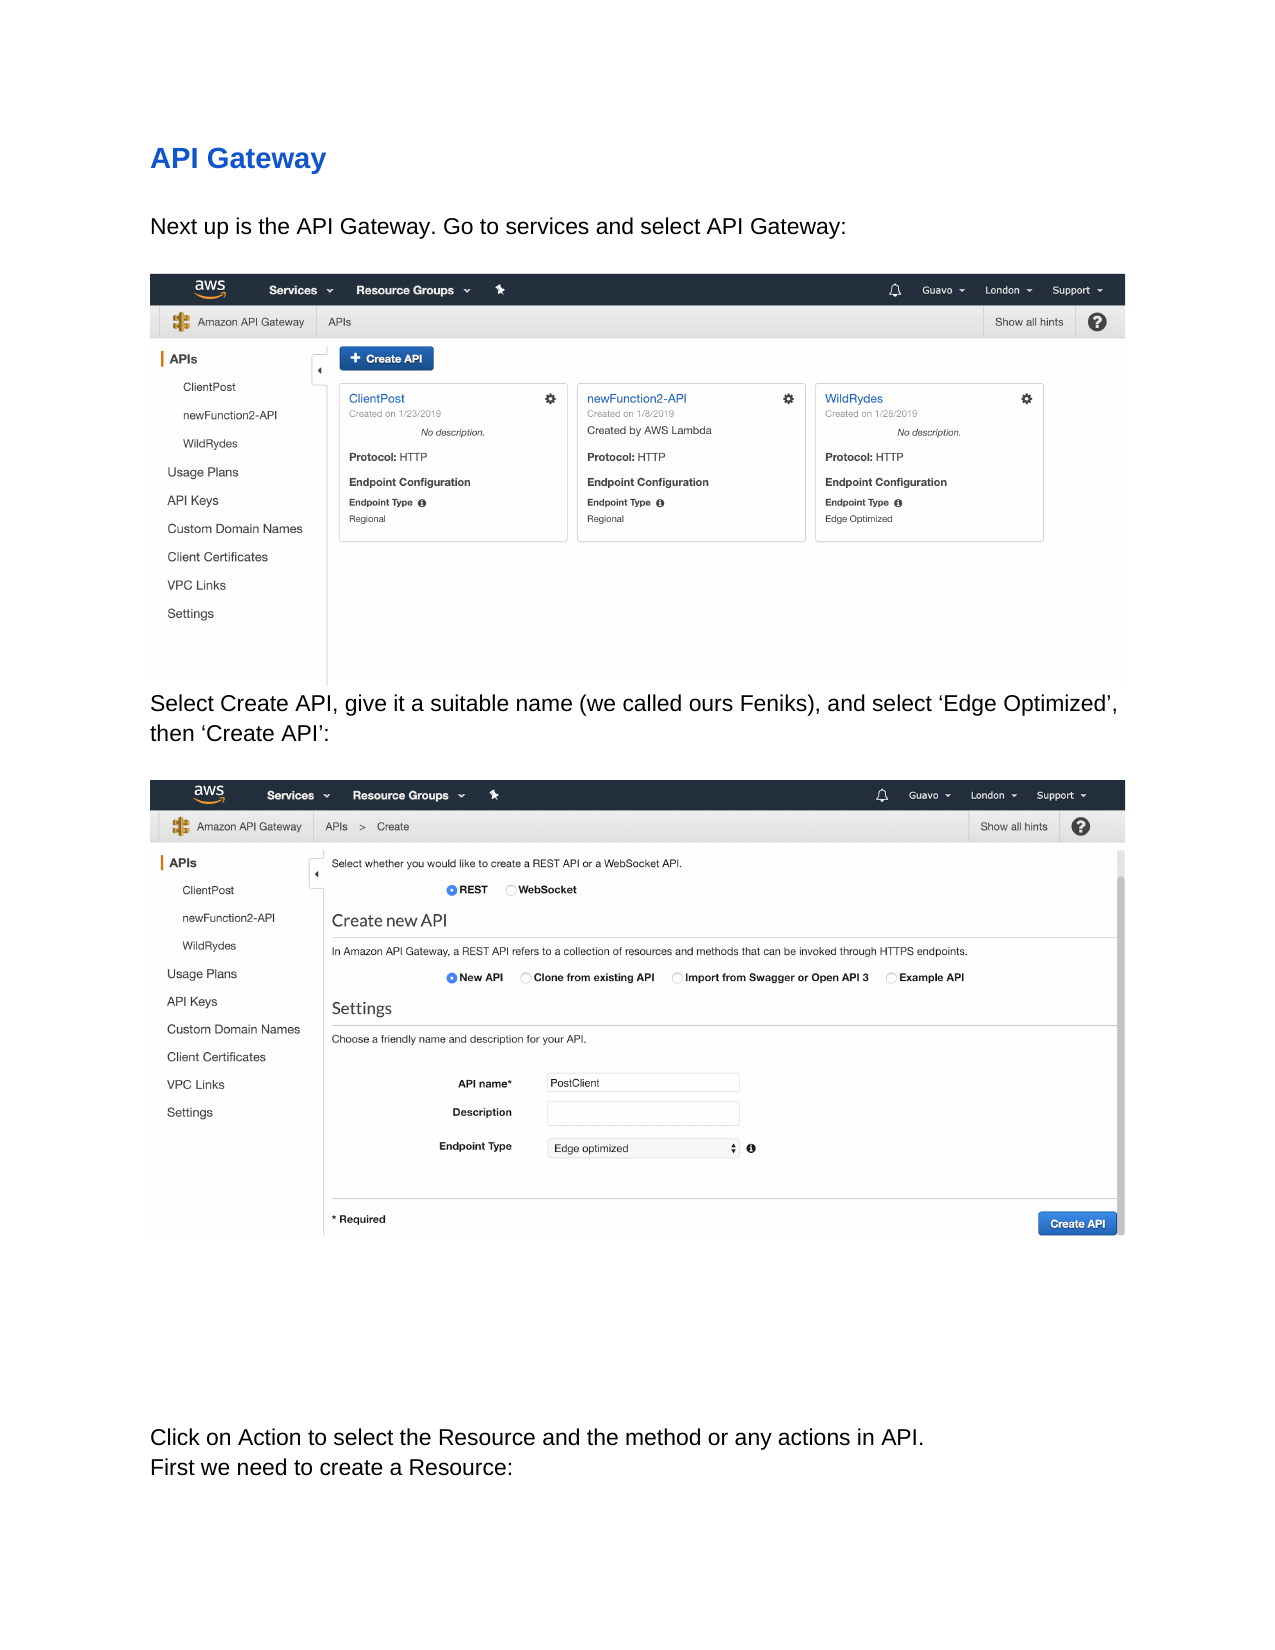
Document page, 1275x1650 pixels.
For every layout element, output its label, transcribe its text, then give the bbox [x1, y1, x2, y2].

picture [150, 780, 1125, 1239]
picture [150, 273, 1125, 686]
text First we need to create a Resource: [150, 1454, 1125, 1480]
text Click on Action to select the Resource and the method or any actions in API. [150, 1423, 1125, 1450]
subtitle API Gateway [150, 141, 1125, 174]
text Select Create API, give it a suitable name (we called ours Feniks), and select ‘Edge Optimized’, then ‘Create API’: [150, 689, 1125, 746]
text Next up is the API Gateway. Go to services and select API Gateway: [150, 213, 1125, 239]
